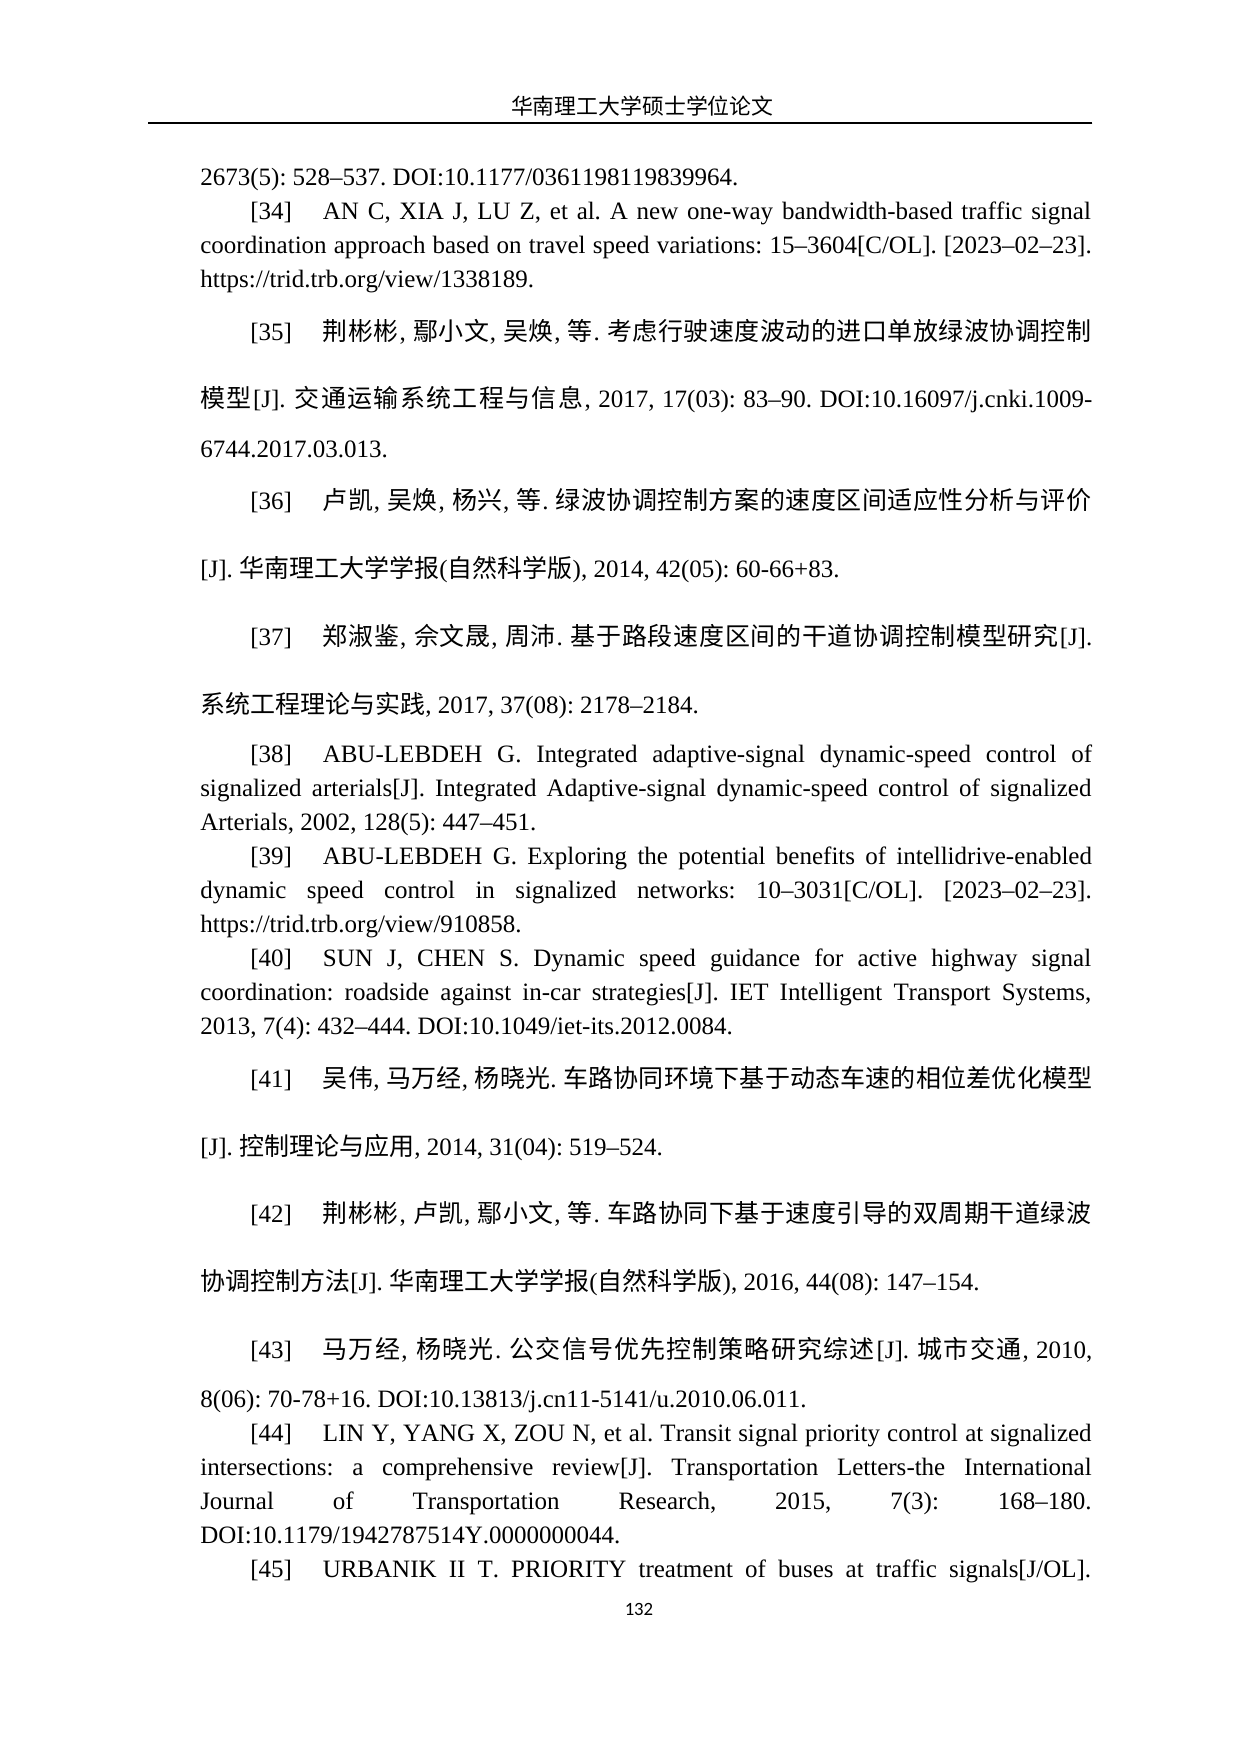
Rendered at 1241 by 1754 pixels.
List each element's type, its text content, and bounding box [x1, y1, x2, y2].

text [41] 吴伟, 马万经, 杨晓光. 车路协同环境下基于动态车速的相位差优化模型[J]. 控制理论与应用, 2014, 31(04): 519–524. [200, 1042, 1092, 1178]
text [200, 1552, 1092, 1586]
text [35] 荆彬彬, 鄢小文, 吴焕, 等. 考虑行驶速度波动的进口单放绿波协调控制模型[J]. 交通运输系统工程与信息, 2017, 17(03): 83–90. DOI:10.16097/j.cnki.1009-6744.2017.03.013. [200, 295, 1092, 465]
text [34] AN C, XIA J, LU Z, et al. A new one-way bandwidth-based traffic signal coordination approach based on travel speed variations: 15–3604[C/OL]. [2023–02–23]. https://trid.trb.org/view/1338189. [200, 193, 1092, 295]
text [43] 马万经, 杨晓光. 公交信号优先控制策略研究综述[J]. 城市交通, 2010, 8(06): 70-78+16. DOI:10.13813/j.cn11-5141/u.2010.06.011. [200, 1314, 1092, 1416]
text [44] LIN Y, YANG X, ZOU N, et al. Transit signal priority control at signalized intersections: a comprehensive review[J]. Transportation Letters-the International Journal of Transportation Research, 2015, 7(3): 168–180. DOI:10.1179/1942787514Y.0000000044. [200, 1416, 1092, 1552]
text [36] 卢凯, 吴焕, 杨兴, 等. 绿波协调控制方案的速度区间适应性分析与评价[J]. 华南理工大学学报(自然科学版), 2014, 42(05): 60-66+83. [200, 465, 1092, 601]
text [38] ABU-LEBDEH G. Integrated adaptive-signal dynamic-speed control of signalized arterials[J]. Integrated Adaptive-signal dynamic-speed control of signalized Arterials, 2002, 128(5): 447–451. [200, 737, 1092, 838]
text [39] ABU-LEBDEH G. Exploring the potential benefits of intellidrive-enabled dynamic speed control in signalized networks: 10–3031[C/OL]. [2023–02–23]. https://trid.trb.org/view/910858. [200, 838, 1092, 940]
text [40] SUN J, CHEN S. Dynamic speed guidance for active highway signal coordination: roadside against in-car strategies[J]. IET Intelligent Transport Systems, 2013, 7(4): 432–444. DOI:10.1049/iet-its.2012.0084. [200, 940, 1092, 1042]
text [42] 荆彬彬, 卢凯, 鄢小文, 等. 车路协同下基于速度引导的双周期干道绿波协调控制方法[J]. 华南理工大学学报(自然科学版), 2016, 44(08): 147–154. [200, 1178, 1092, 1314]
text [37] 郑淑鉴, 佘文晟, 周沛. 基于路段速度区间的干道协调控制模型研究[J]. 系统工程理论与实践, 2017, 37(08): 2178–2184. [200, 601, 1092, 737]
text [200, 159, 1092, 193]
